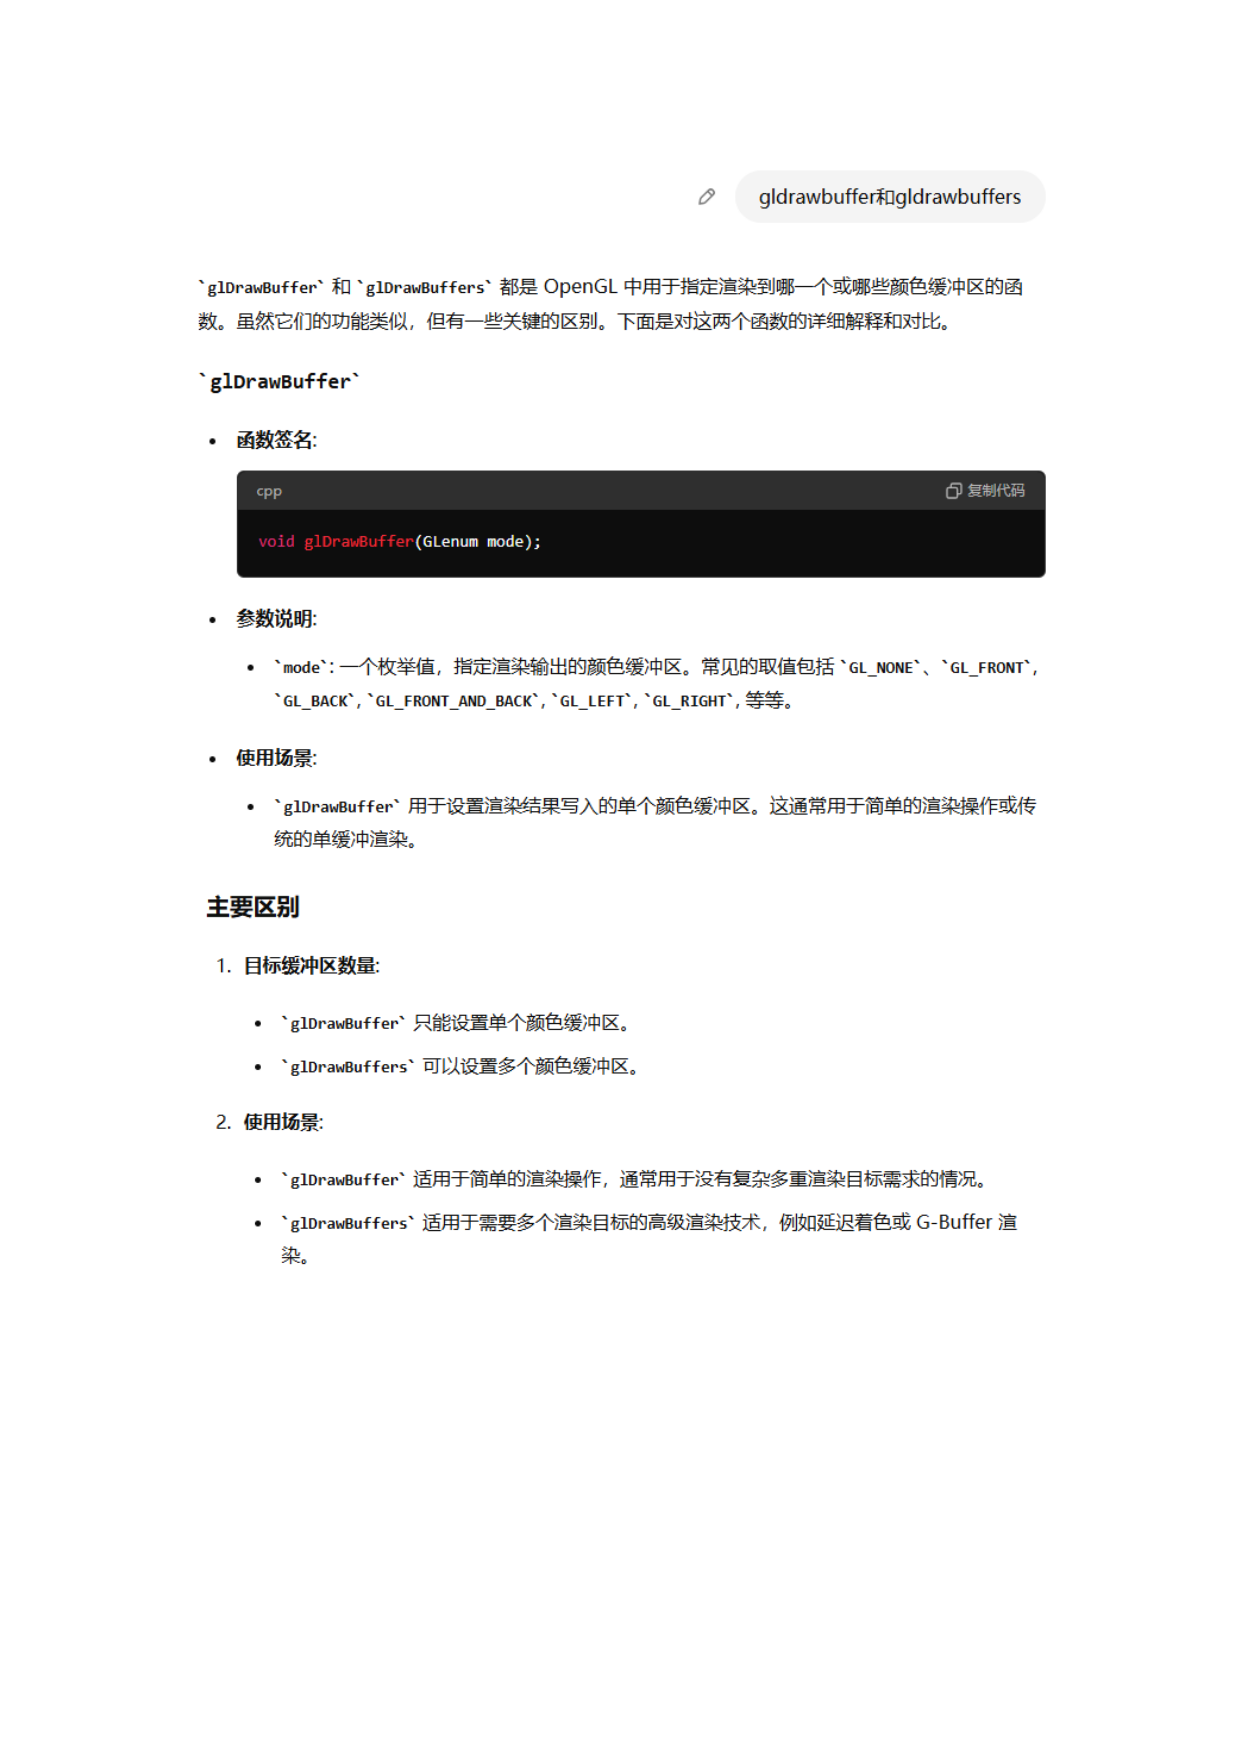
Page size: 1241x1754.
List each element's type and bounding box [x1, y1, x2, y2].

picture [187, 162, 1053, 866]
picture [187, 877, 1053, 1283]
